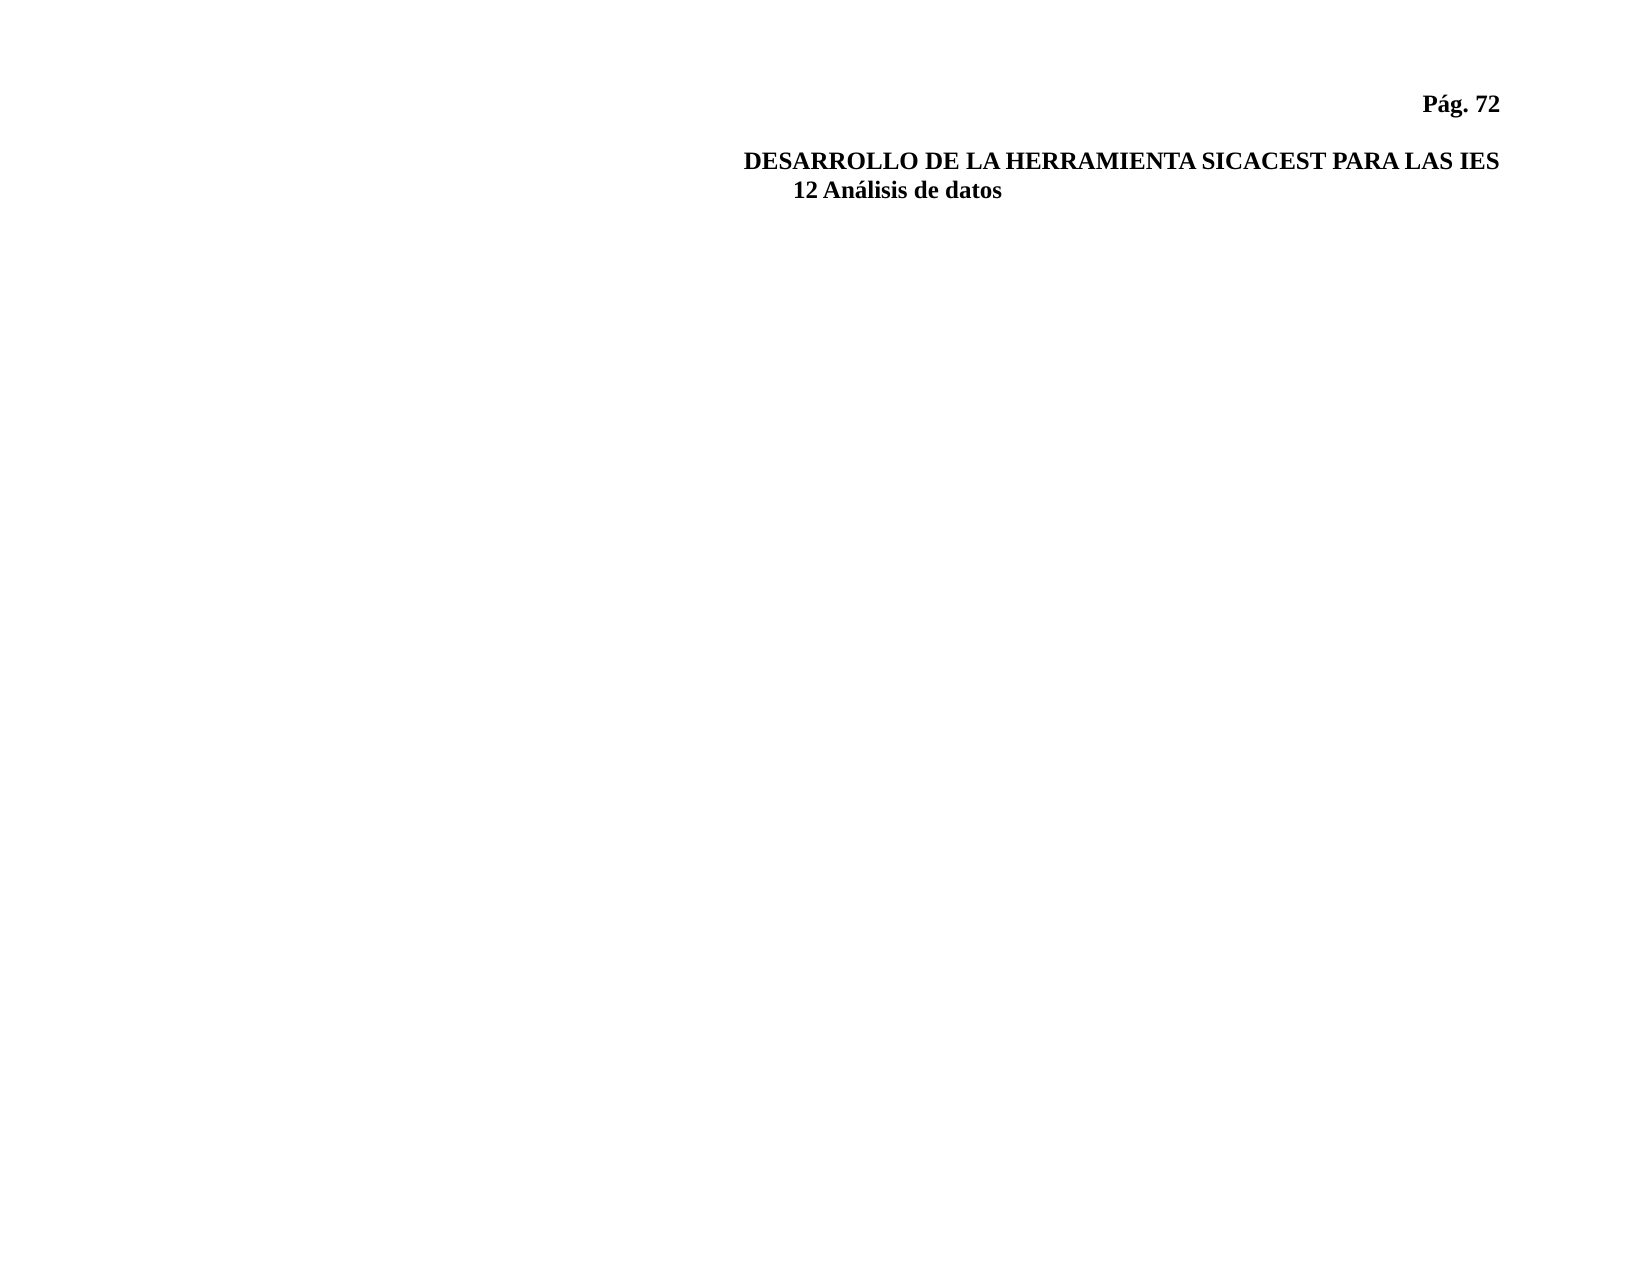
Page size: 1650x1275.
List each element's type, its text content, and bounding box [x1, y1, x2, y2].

subtitle 12 Análisis de datos [295, 175, 1500, 204]
